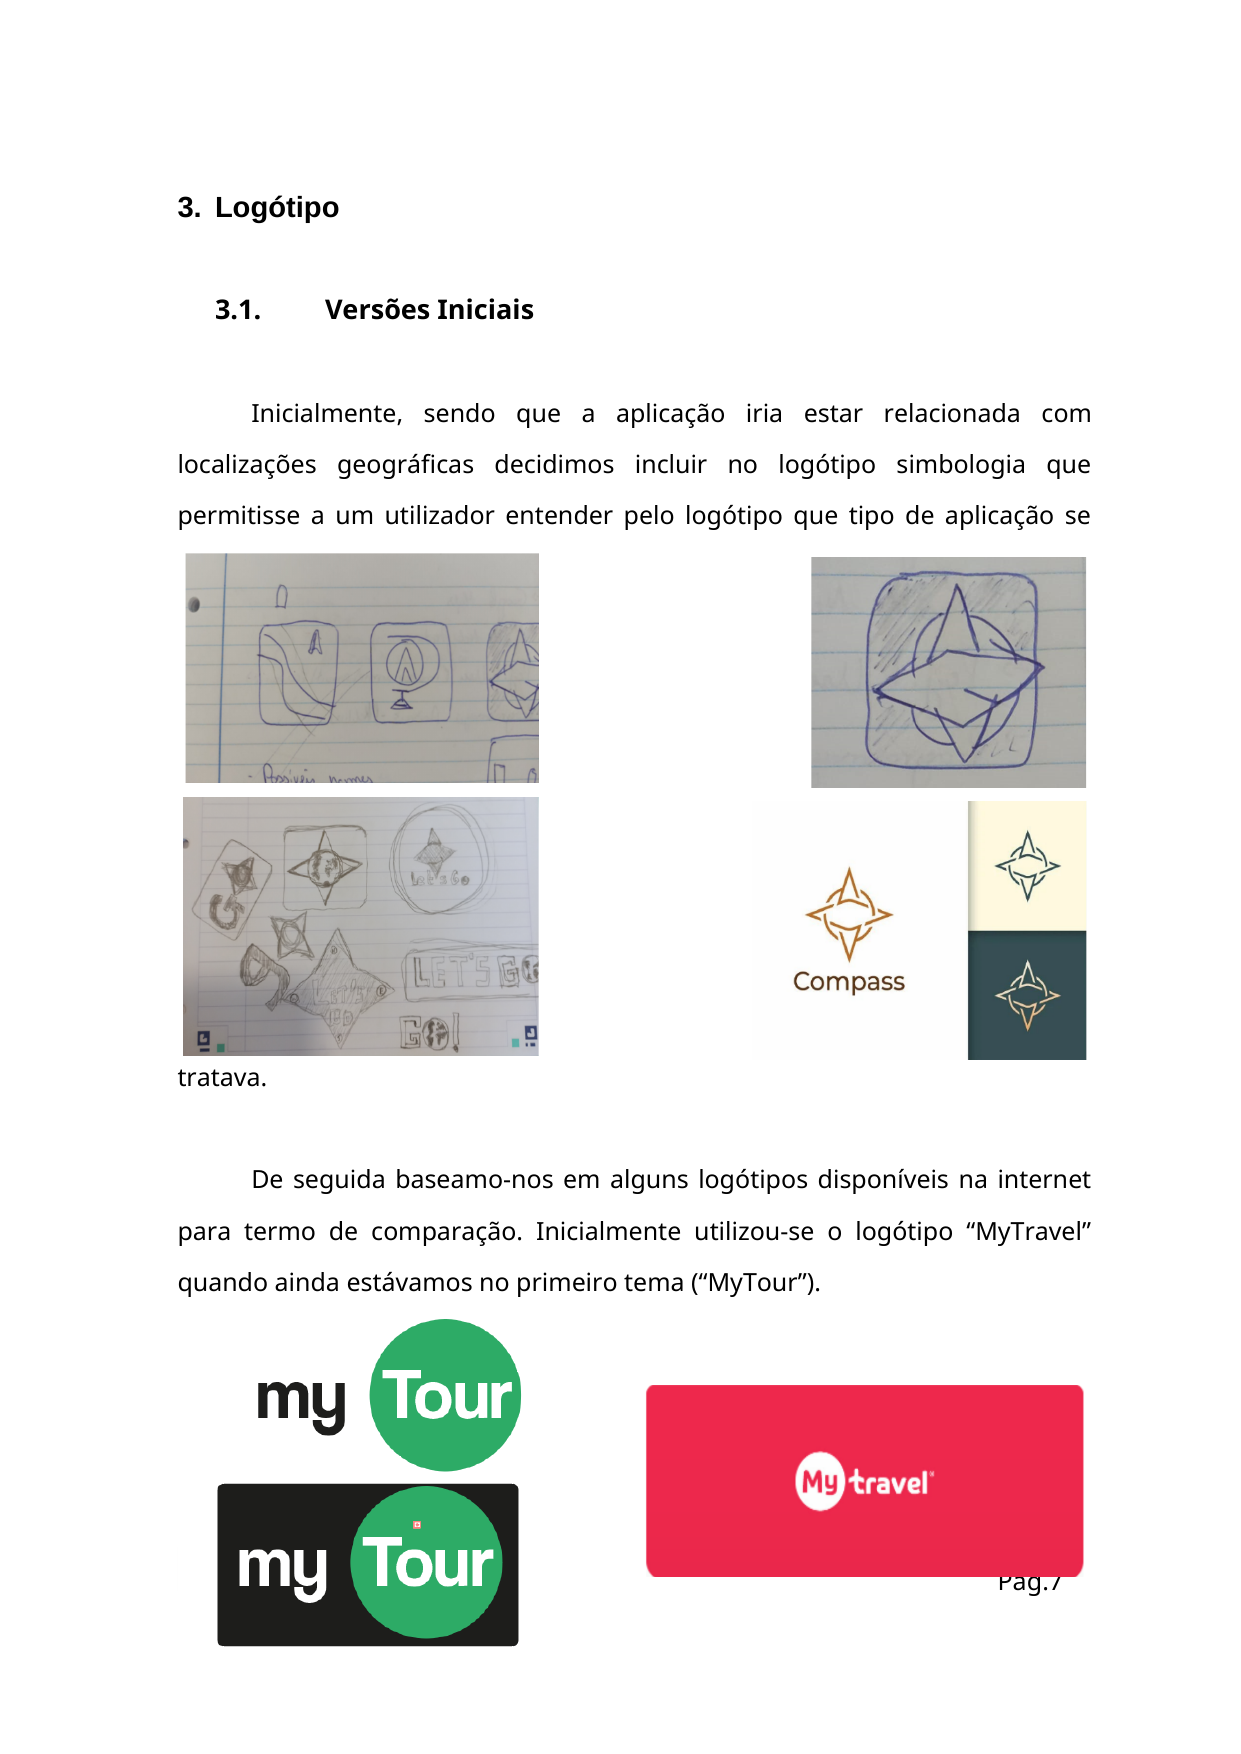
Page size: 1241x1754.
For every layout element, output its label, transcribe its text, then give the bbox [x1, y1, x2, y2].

picture [752, 801, 1087, 1060]
picture [641, 1385, 1088, 1576]
picture [811, 557, 1087, 788]
text De seguida baseamo-nos em alguns logótipos disponíveis na internet para termo de comparação. Inicialmente utilizou-se o logótipo “MyTravel” quando ainda estávamos no primeiro tema (“MyTour”). [177, 1162, 1092, 1298]
picture [183, 797, 539, 1056]
subtitle Versões Iniciais [215, 291, 1092, 327]
picture [186, 554, 539, 783]
subtitle Logótipo [177, 190, 1092, 224]
picture [177, 1313, 568, 1654]
